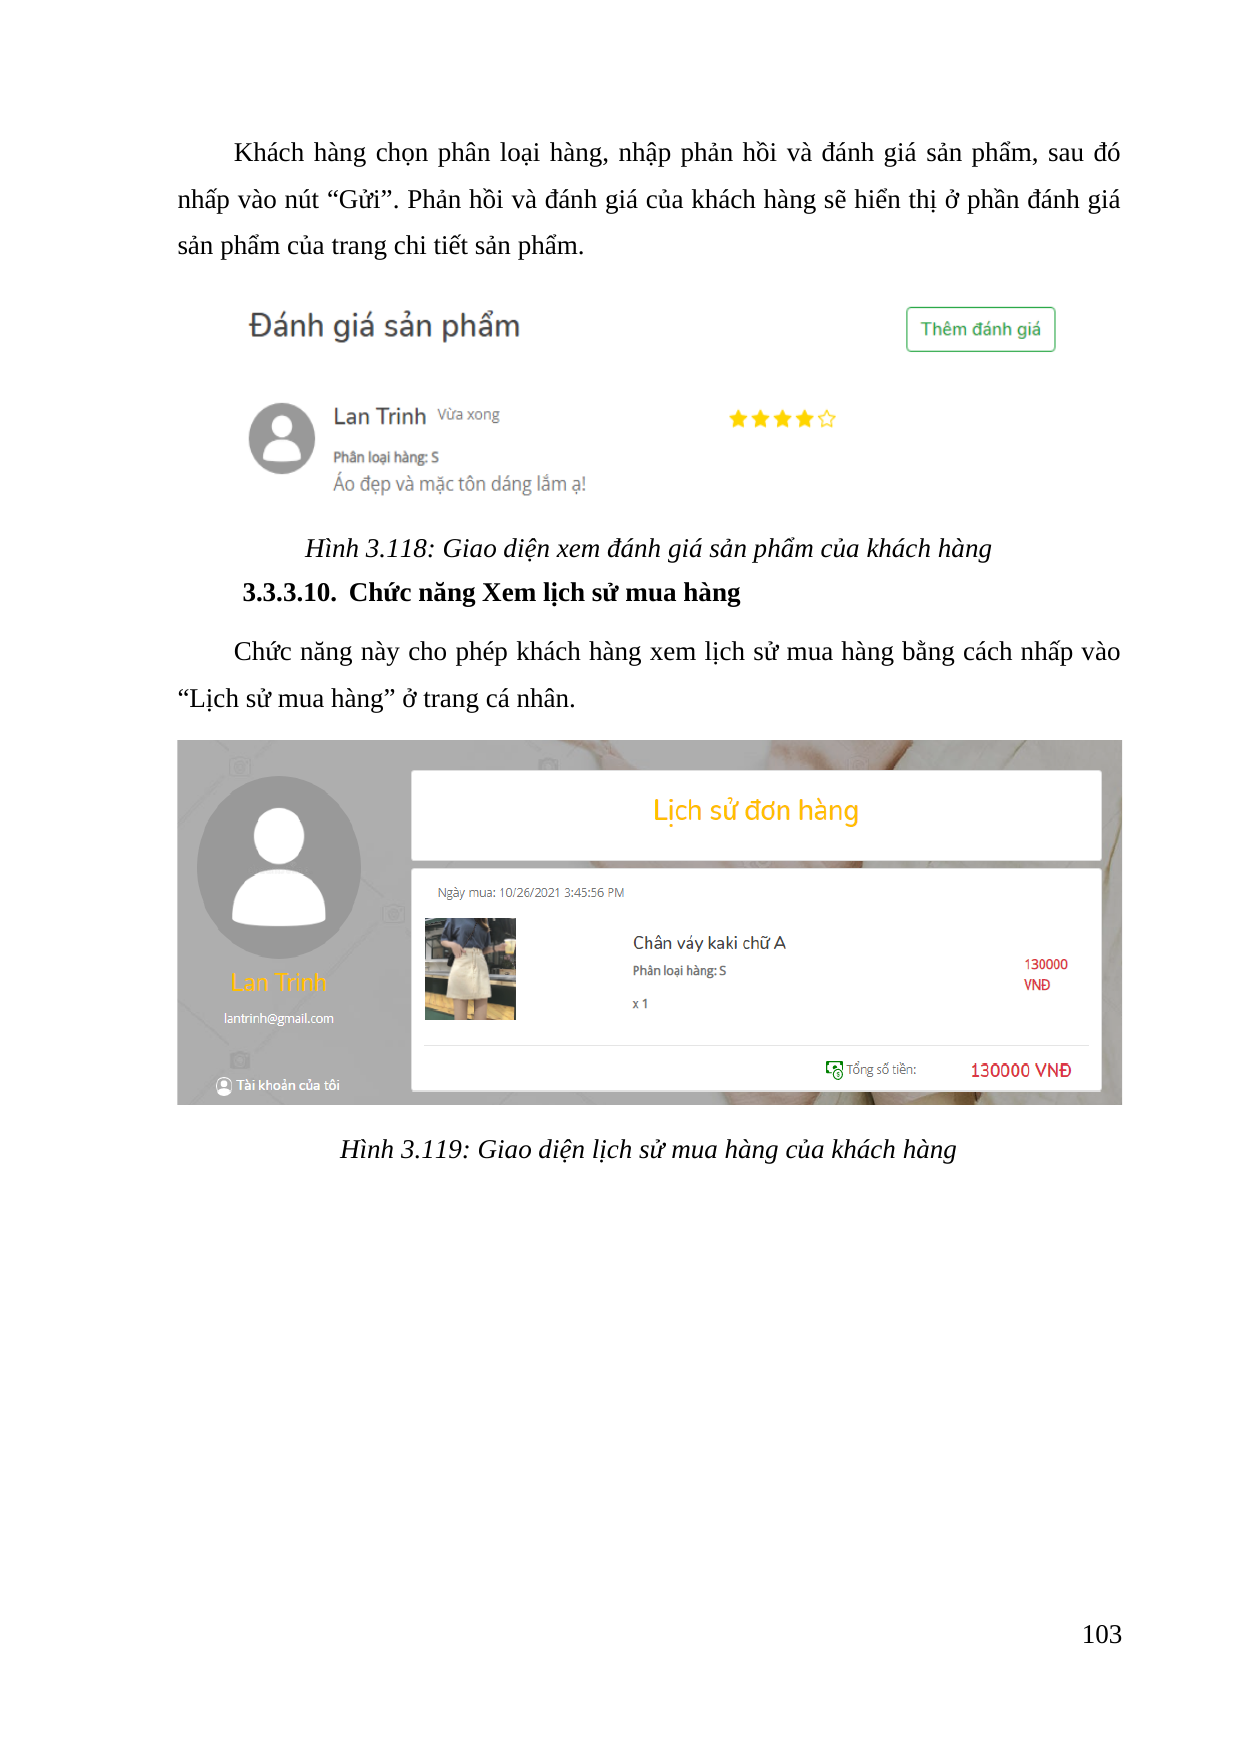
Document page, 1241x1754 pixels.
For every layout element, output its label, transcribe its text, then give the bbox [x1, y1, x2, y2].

picture [177, 288, 1123, 505]
subtitle Chức năng Xem lịch sử mua hàng [242, 576, 1122, 607]
picture [177, 740, 1123, 1105]
text Khách hàng chọn phân loại hàng, nhập phản hồi và đánh giá sản phẩm, sau đó nhấp vào nút “Gửi”. Phản hồi và đánh giá của khách hàng sẽ hiển thị ở phần đánh giá sản phẩm của trang chi tiết sản phẩm. [177, 136, 1122, 261]
text Chức năng này cho phép khách hàng xem lịch sử mua hàng bằng cách nhấp vào “Lịch sử mua hàng” ở trang cá nhân. [177, 635, 1122, 713]
